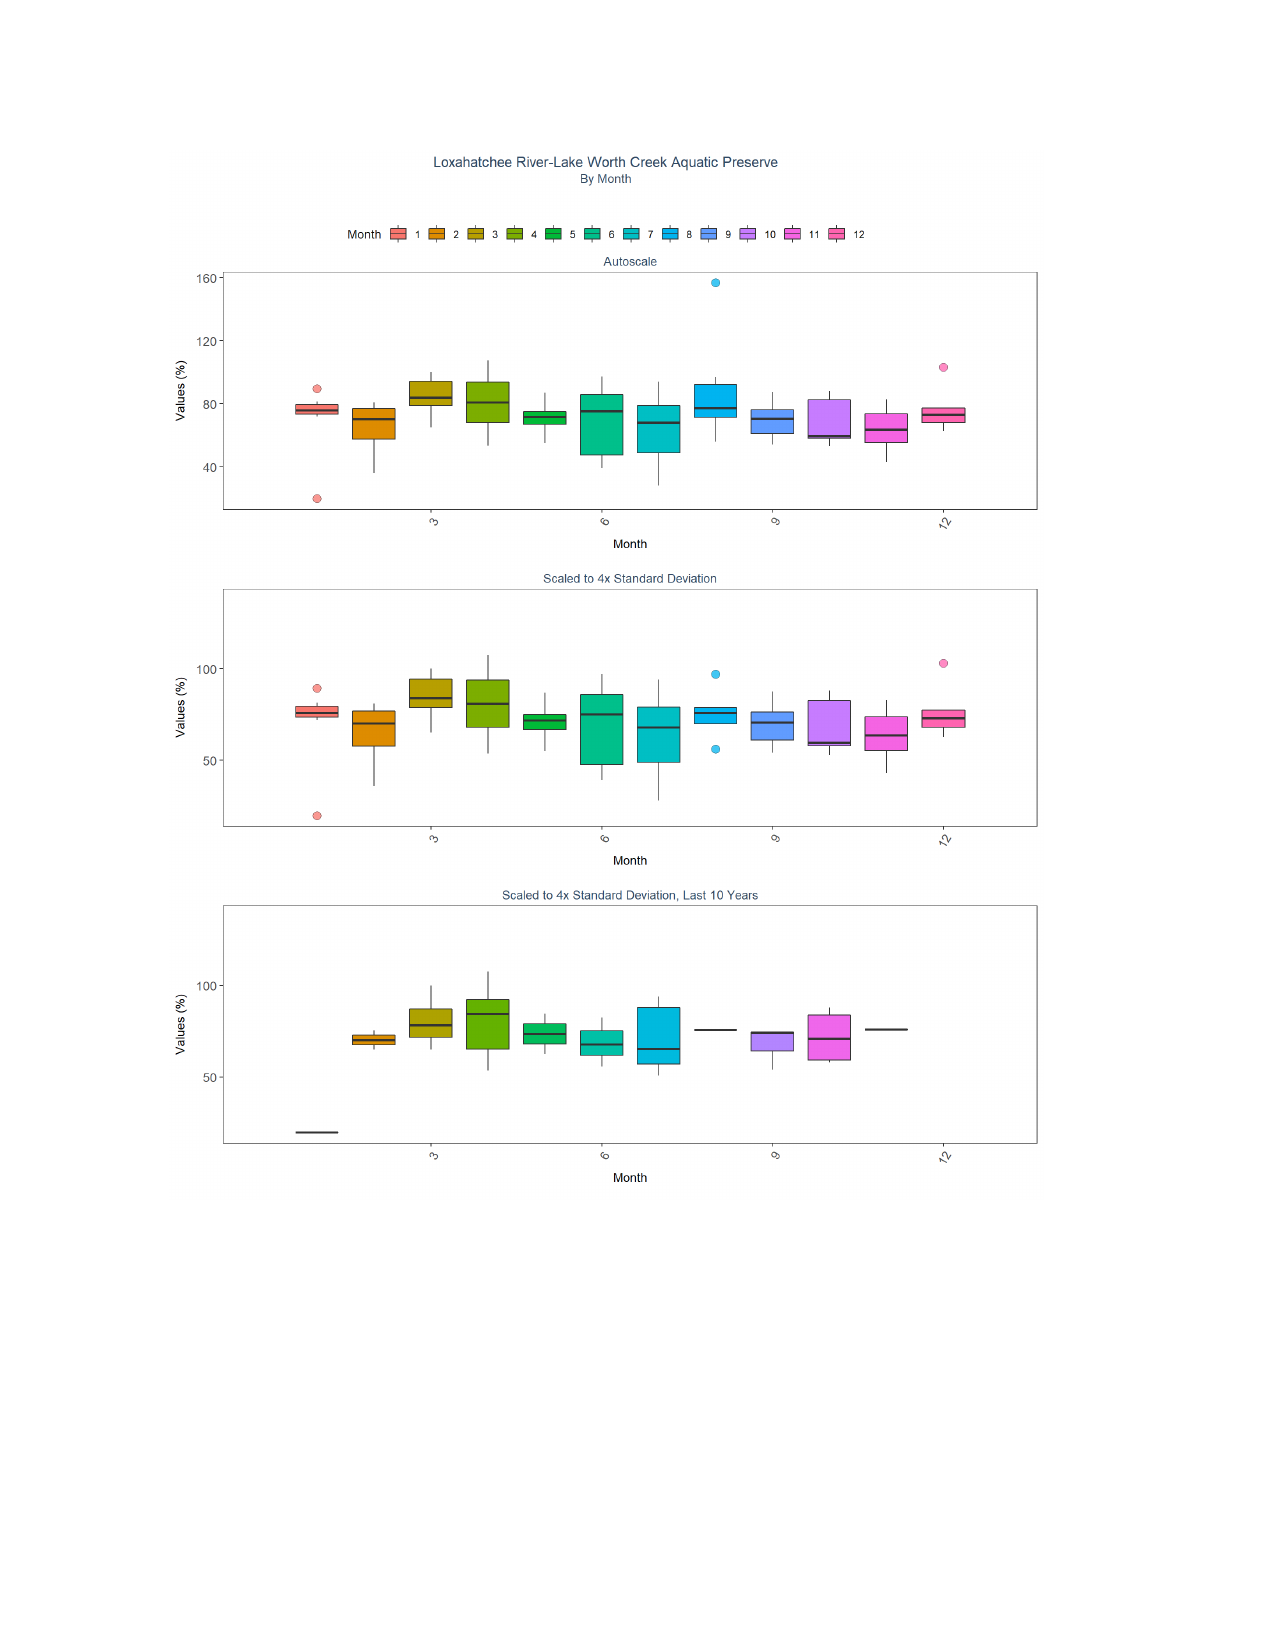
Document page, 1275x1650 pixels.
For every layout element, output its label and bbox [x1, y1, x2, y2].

picture [168, 150, 1044, 1200]
